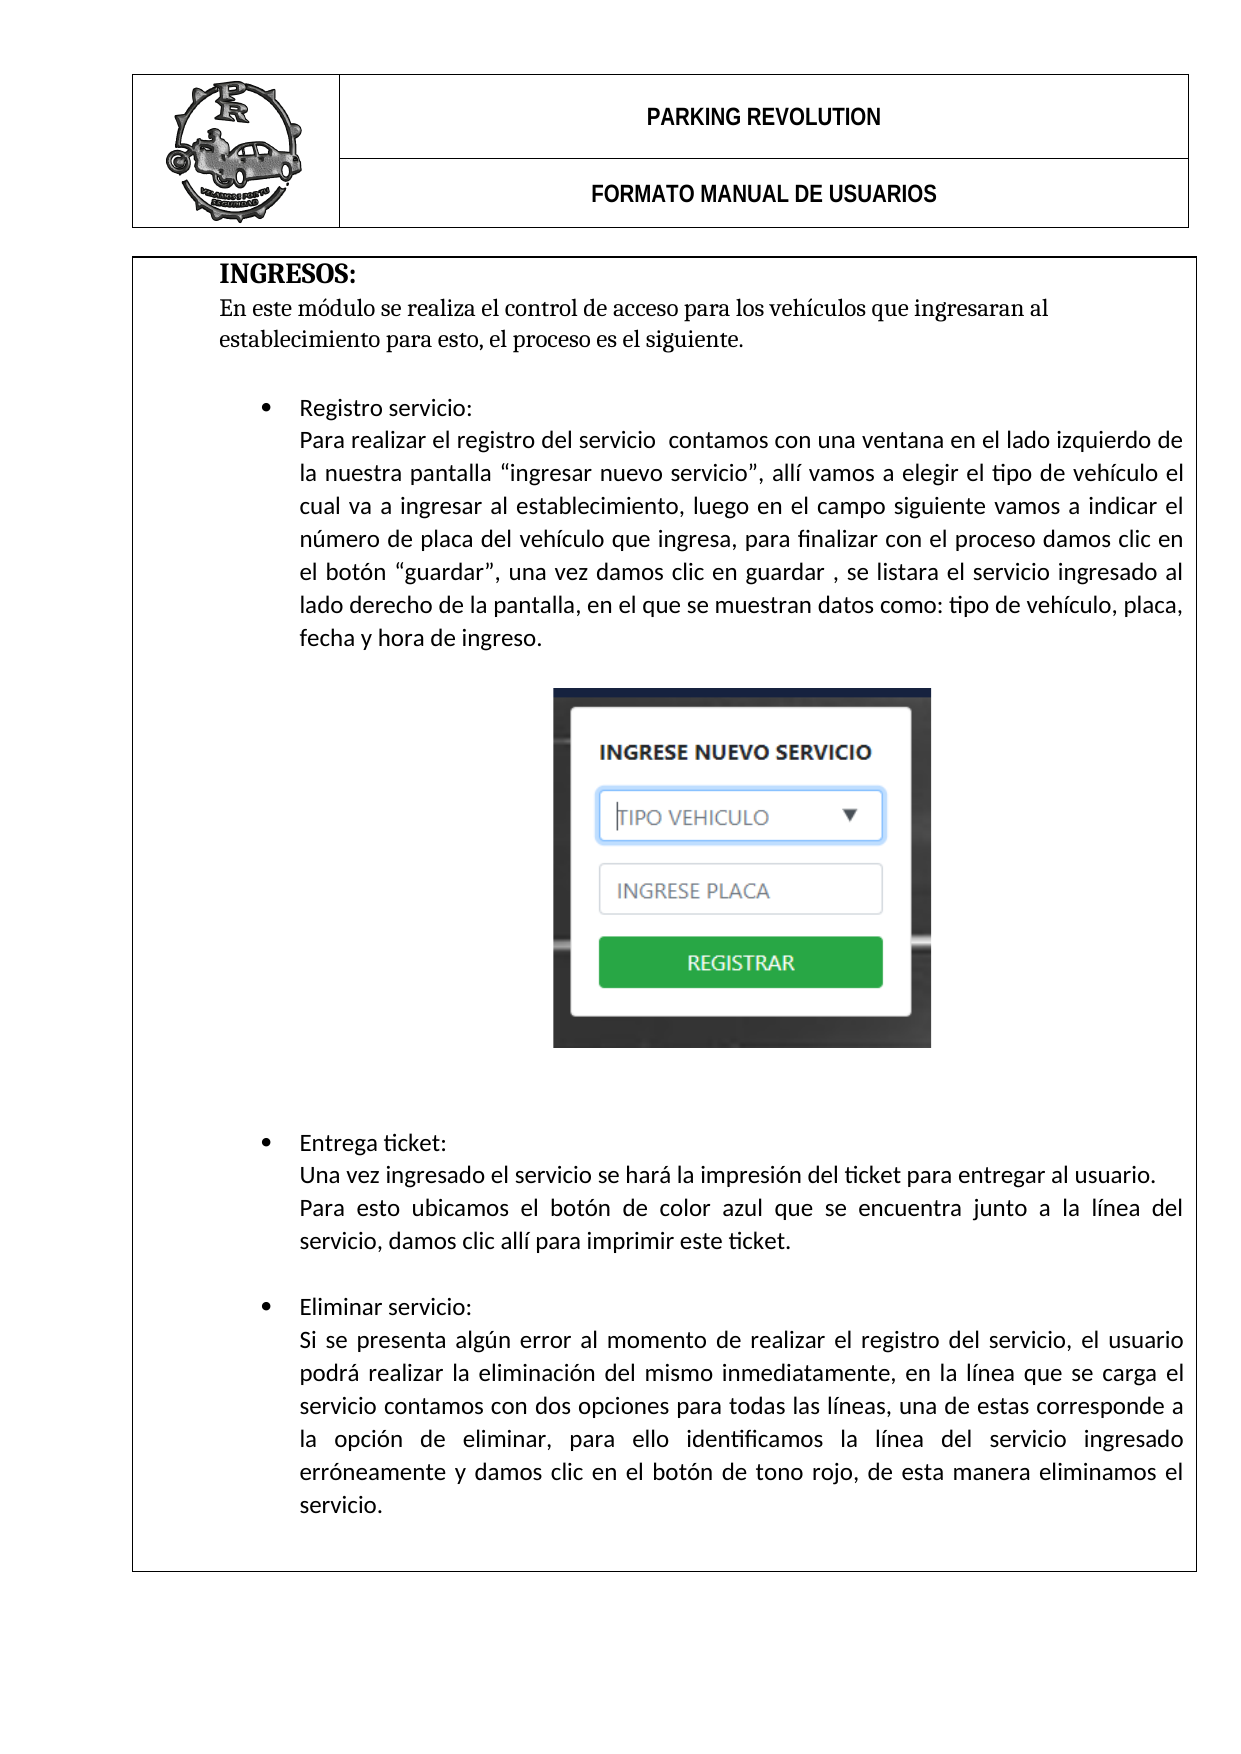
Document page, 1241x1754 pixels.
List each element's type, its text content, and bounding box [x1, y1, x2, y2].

picture [166, 74, 307, 227]
picture [553, 688, 932, 1048]
